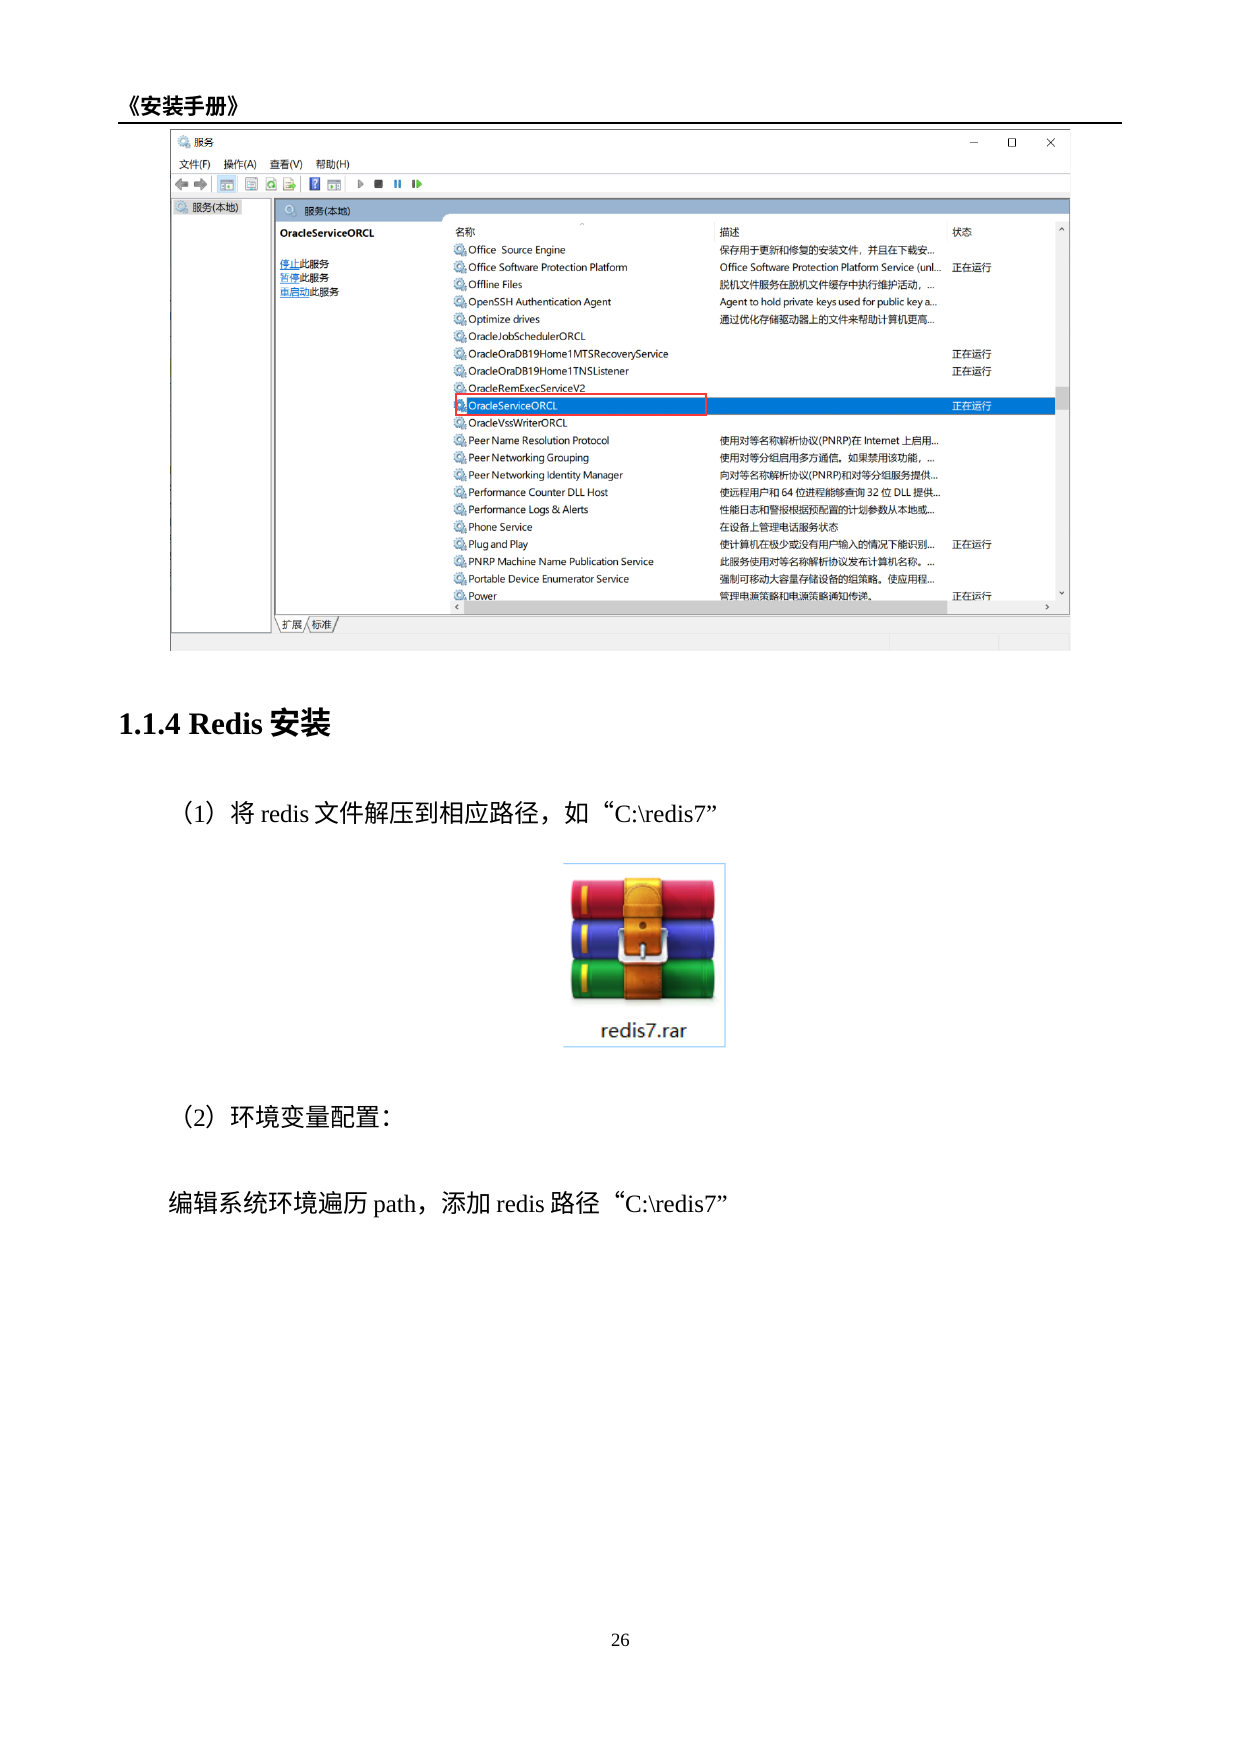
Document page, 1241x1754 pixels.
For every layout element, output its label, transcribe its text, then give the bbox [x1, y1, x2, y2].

picture [563, 863, 727, 1050]
subtitle 1.1.4 Redis安装 [118, 687, 1122, 755]
text （1）将redis文件解压到相应路径，如“C:\redis7” [118, 778, 1122, 846]
text 编辑系统环境遍历path，添加redis路径“C:\redis7” [118, 1168, 1122, 1236]
text （2）环境变量配置： [118, 1082, 1122, 1150]
picture [170, 129, 1071, 651]
